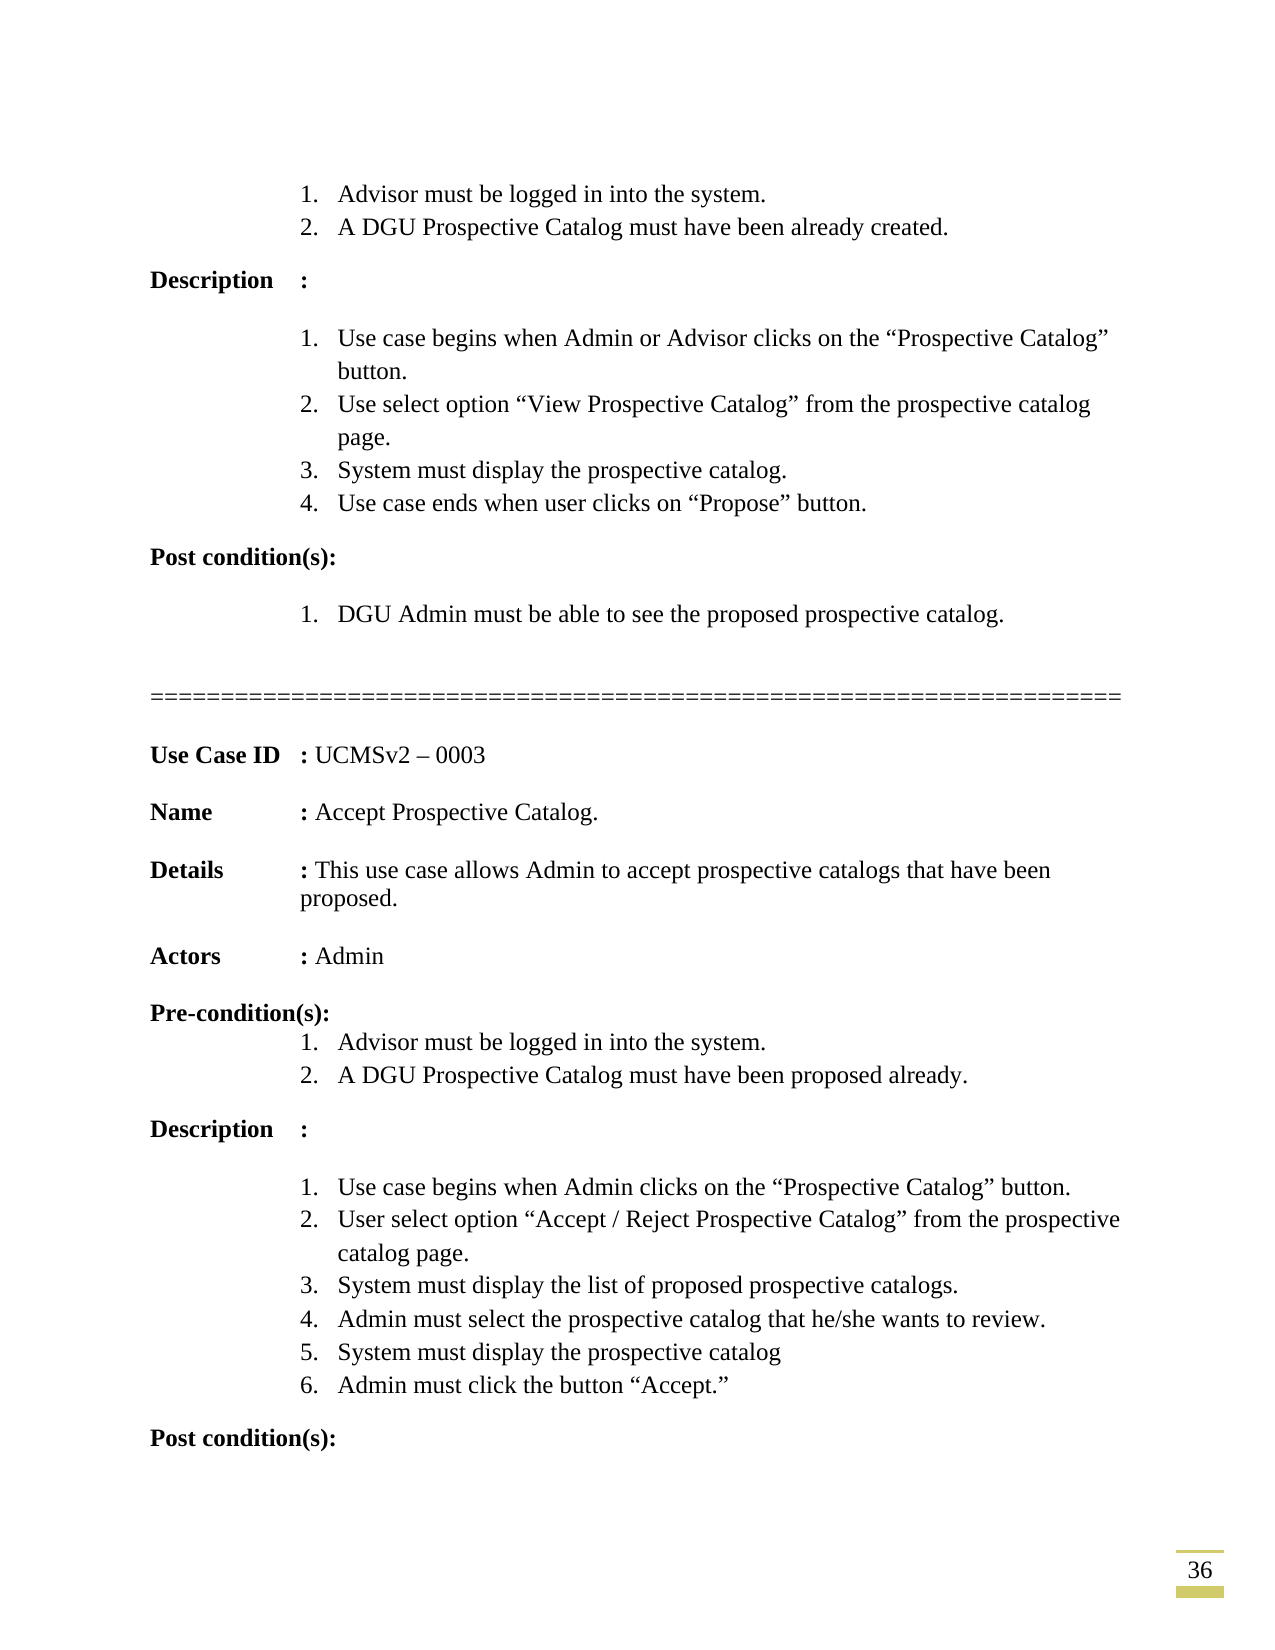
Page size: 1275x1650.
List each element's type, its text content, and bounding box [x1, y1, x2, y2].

text Name : Accept Prospective Catalog. [150, 797, 1125, 826]
list A DGU Prospective Catalog must have been already created. [300, 212, 1125, 241]
list Advisor must be logged in into the system. [300, 179, 1125, 207]
list System must display the list of proposed prospective catalogs. [300, 1271, 1125, 1299]
list A DGU Prospective Catalog must have been proposed already. [300, 1060, 1125, 1089]
list DGU Admin must be able to see the proposed prospective catalog. [300, 599, 1125, 628]
list System must display the prospective catalog [300, 1337, 1125, 1365]
text Use Case ID : UCMSv2 – 0003 [150, 740, 1125, 768]
list Admin must click the button “Accept.” [300, 1370, 1125, 1398]
list User select option “Accept / Reject Prospective Catalog” from the prospective catalog page. [300, 1204, 1125, 1266]
list Use case ends when user clicks on “Propose” button. [300, 488, 1125, 517]
list Use case begins when Admin clicks on the “Prospective Catalog” button. [300, 1172, 1125, 1200]
list Advisor must be logged in into the system. [300, 1027, 1125, 1056]
text Post condition(s): [150, 542, 1125, 571]
text Description : [150, 266, 1125, 294]
text ===================================================================== [150, 682, 1125, 711]
text Details : This use case allows Admin to accept prospective catalogs that have been proposed. [150, 855, 1125, 912]
text Pre-condition(s): [150, 998, 1125, 1027]
text Description : [150, 1114, 1125, 1143]
list System must display the prospective catalog. [300, 455, 1125, 484]
list Use case begins when Admin or Advisor clicks on the “Prospective Catalog” button. [300, 323, 1125, 385]
text Actors : Admin [150, 941, 1125, 970]
text Post condition(s): [150, 1423, 1125, 1452]
list Use select option “View Prospective Catalog” from the prospective catalog page. [300, 389, 1125, 451]
list Admin must select the prospective catalog that he/she wants to review. [300, 1304, 1125, 1332]
